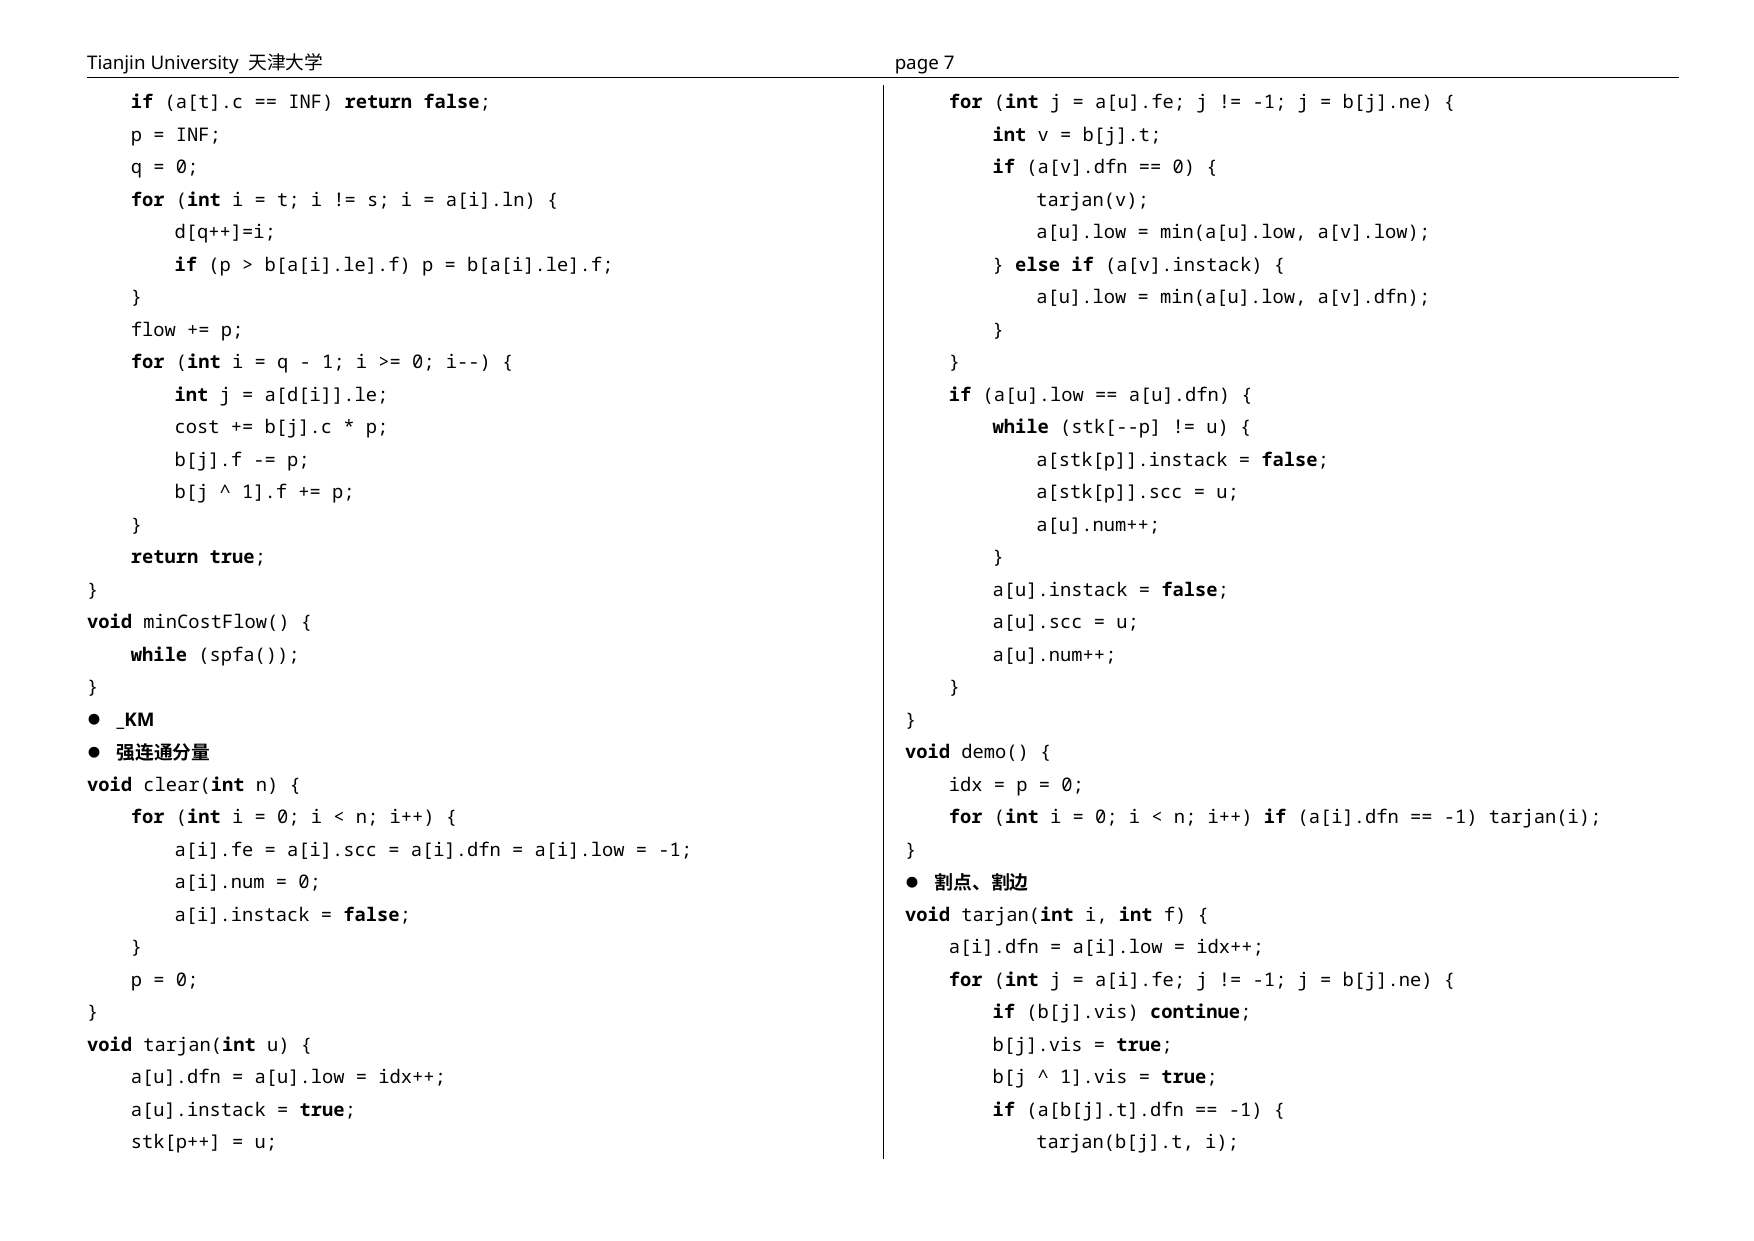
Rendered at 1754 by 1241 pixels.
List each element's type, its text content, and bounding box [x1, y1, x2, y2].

text } [87, 930, 861, 963]
text } [905, 313, 1679, 345]
text stk[p++] = u; [87, 1125, 861, 1158]
text void clear(int n) { [87, 768, 861, 800]
text } [905, 833, 1679, 865]
text } [905, 703, 1679, 735]
text q = 0; [87, 150, 861, 183]
text if (a[t].c == INF) return false; [87, 85, 861, 118]
text d[q++]=i; [87, 215, 861, 248]
text a[u].num++; [905, 638, 1679, 670]
text a[u].instack = false; [905, 573, 1679, 605]
text if (b[j].vis) continue; [905, 995, 1679, 1028]
text tarjan(b[j].t, i); [905, 1125, 1679, 1158]
text for (int j = a[i].fe; j != -1; j = b[j].ne) { [905, 963, 1679, 995]
text void tarjan(int i, int f) { [905, 898, 1679, 930]
text tarjan(v); [905, 183, 1679, 215]
text a[u].num++; [905, 508, 1679, 540]
text a[u].low = min(a[u].low, a[v].low); [905, 215, 1679, 248]
text void tarjan(int u) { [87, 1028, 861, 1060]
text a[u].low = min(a[u].low, a[v].dfn); [905, 280, 1679, 313]
text if (a[v].dfn == 0) { [905, 150, 1679, 183]
text } [87, 280, 861, 313]
text } [87, 670, 861, 703]
subtitle 强连通分量 [87, 735, 861, 768]
text for (int i = t; i != s; i = a[i].ln) { [87, 183, 861, 215]
text for (int i = q - 1; i >= 0; i--) { [87, 345, 861, 378]
text } [87, 508, 861, 540]
text } [87, 573, 861, 605]
text a[i].instack = false; [87, 898, 861, 930]
text } [905, 670, 1679, 703]
text a[i].num = 0; [87, 865, 861, 898]
text if (p > b[a[i].le].f) p = b[a[i].le].f; [87, 248, 861, 280]
text } [905, 540, 1679, 573]
text void demo() { [905, 735, 1679, 768]
text b[j].vis = true; [905, 1028, 1679, 1060]
text a[stk[p]].scc = u; [905, 475, 1679, 508]
text for (int i = 0; i < n; i++) if (a[i].dfn == -1) tarjan(i); [905, 800, 1679, 833]
text int j = a[d[i]].le; [87, 378, 861, 410]
text a[u].scc = u; [905, 605, 1679, 638]
subtitle 割点、割边 [905, 865, 1679, 898]
text void minCostFlow() { [87, 605, 861, 638]
text } [87, 995, 861, 1028]
text a[u].dfn = a[u].low = idx++; [87, 1060, 861, 1093]
text a[u].instack = true; [87, 1093, 861, 1125]
subtitle _KM [87, 703, 861, 735]
text } else if (a[v].instack) { [905, 248, 1679, 280]
text for (int j = a[u].fe; j != -1; j = b[j].ne) { [905, 85, 1679, 118]
text if (a[b[j].t].dfn == -1) { [905, 1093, 1679, 1125]
text int v = b[j].t; [905, 118, 1679, 150]
text a[stk[p]].instack = false; [905, 443, 1679, 475]
text b[j].f -= p; [87, 443, 861, 475]
text b[j ^ 1].vis = true; [905, 1060, 1679, 1093]
text p = INF; [87, 118, 861, 150]
text } [905, 345, 1679, 378]
text idx = p = 0; [905, 768, 1679, 800]
text while (spfa()); [87, 638, 861, 670]
text for (int i = 0; i < n; i++) { [87, 800, 861, 833]
text cost += b[j].c * p; [87, 410, 861, 443]
text p = 0; [87, 963, 861, 995]
text if (a[u].low == a[u].dfn) { [905, 378, 1679, 410]
text while (stk[--p] != u) { [905, 410, 1679, 443]
text a[i].dfn = a[i].low = idx++; [905, 930, 1679, 963]
text return true; [87, 540, 861, 573]
text a[i].fe = a[i].scc = a[i].dfn = a[i].low = -1; [87, 833, 861, 865]
text flow += p; [87, 313, 861, 345]
text b[j ^ 1].f += p; [87, 475, 861, 508]
